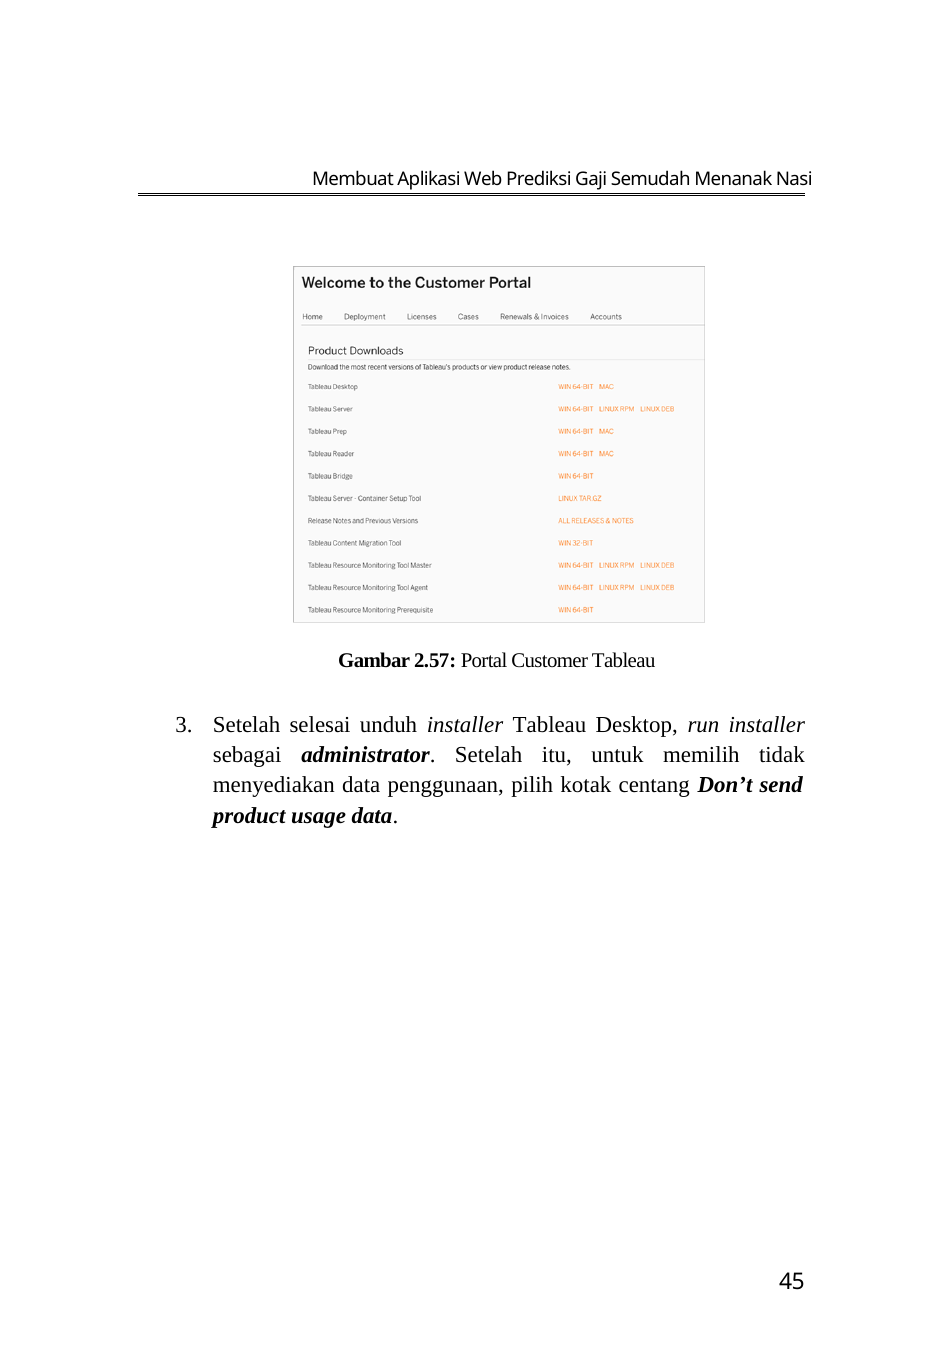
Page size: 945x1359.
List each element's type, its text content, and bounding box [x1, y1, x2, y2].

text Gambar 2.57: Portal Customer Tableau [138, 648, 805, 672]
picture [287, 262, 709, 628]
list Setelah selesai unduh installer Tableau Desktop, run installer sebagai administrator. Setelah itu, untuk memilih tidak menyediakan data penggunaan, pilih kotak centang Don’t send product usage data. [175, 711, 805, 828]
